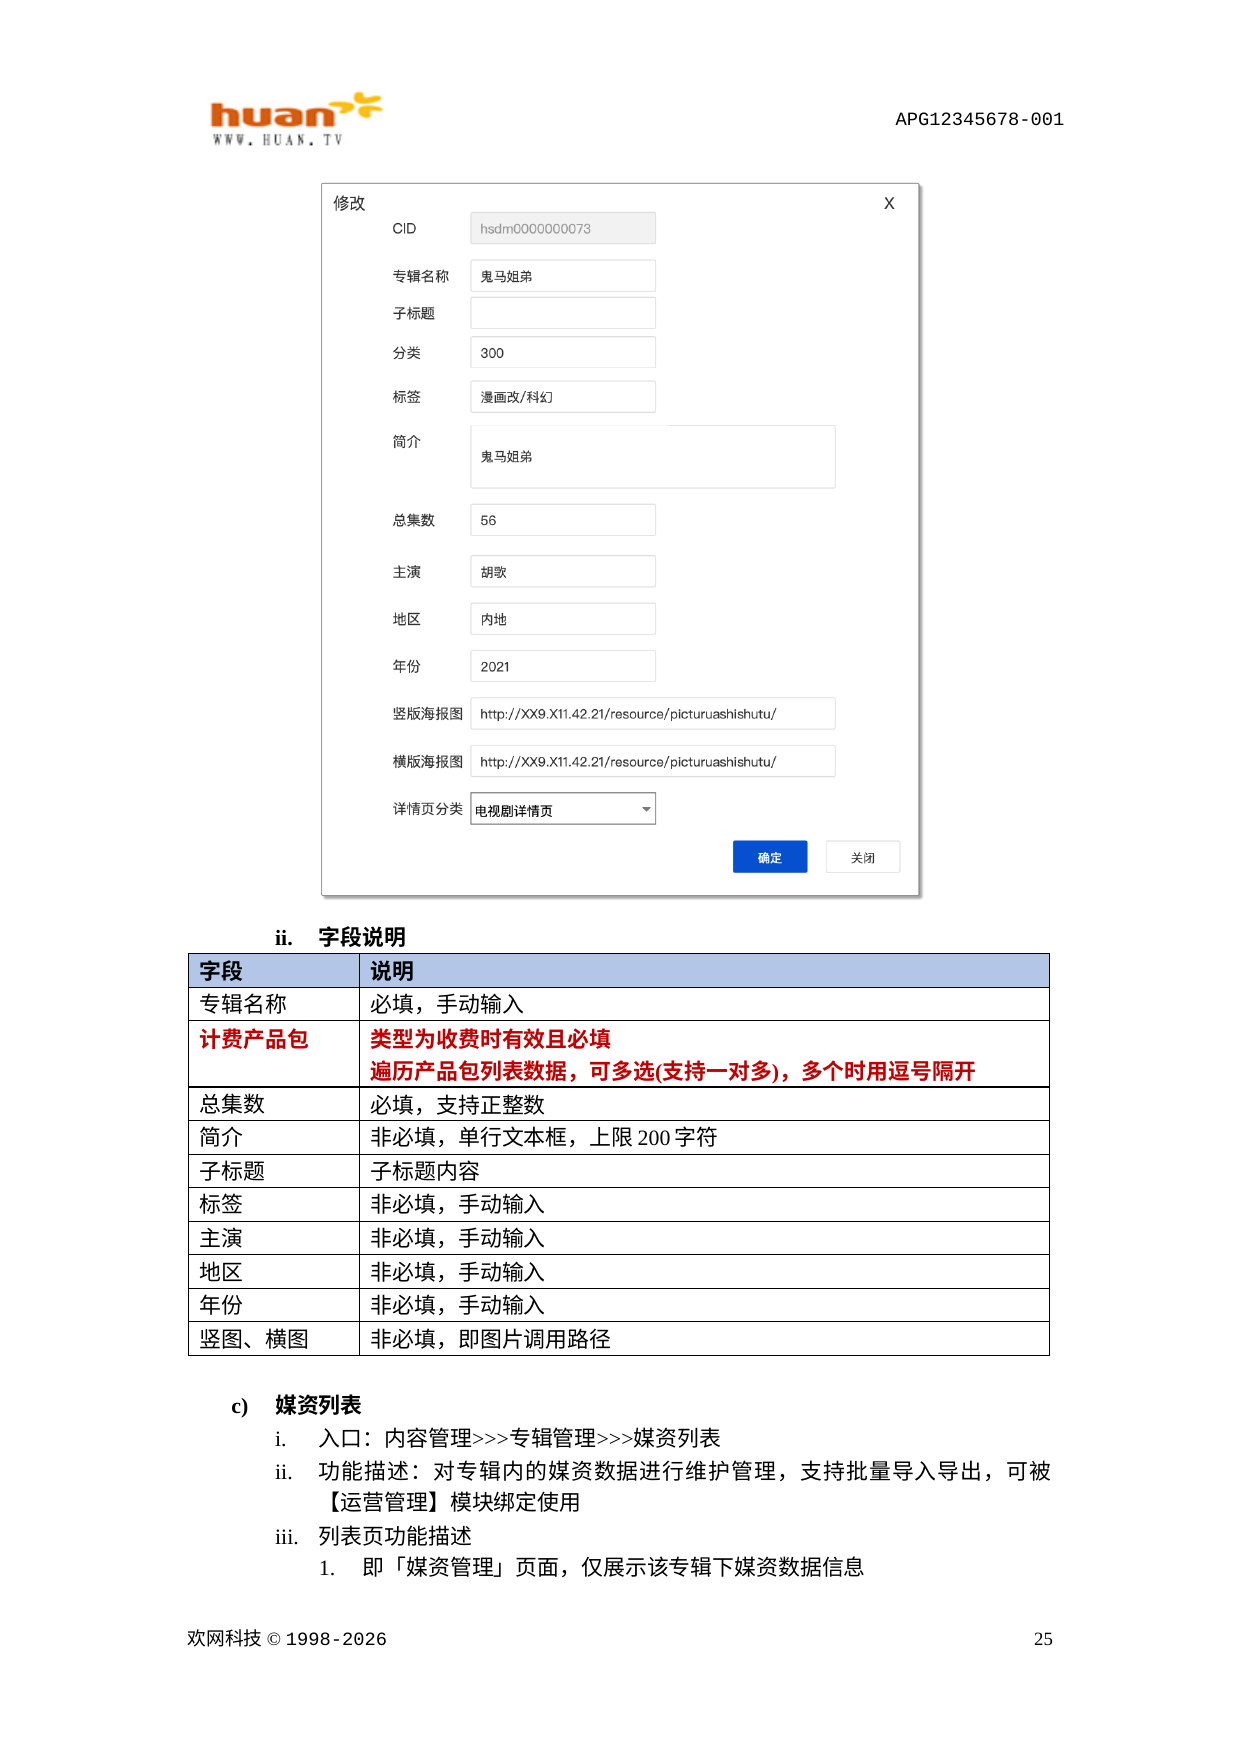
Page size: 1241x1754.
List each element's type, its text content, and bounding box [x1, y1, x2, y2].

table_cell 必填，手动输入 [360, 988, 1049, 1020]
table_cell 类型为收费时有效且必填 遍历产品包列表数据，可多选(支持一对多)，多个时用逗号隔开 [360, 1021, 1049, 1086]
table_cell 总集数 [189, 1088, 359, 1120]
table_cell 子标题内容 [360, 1155, 1049, 1187]
table_header 字段 [189, 954, 359, 987]
table_cell 计费产品包 [189, 1021, 359, 1086]
picture [198, 88, 393, 152]
table_cell 必填，支持正整数 [360, 1088, 1049, 1120]
list 功能描述：对专辑内的媒资数据进行维护管理，支持批量导入导出，可被【运营管理】模块绑定使用 [275, 1453, 1053, 1518]
table_cell 简介 [189, 1121, 359, 1153]
table_cell 子标题 [189, 1155, 359, 1187]
table_header 说明 [360, 954, 1049, 987]
table_cell 非必填，手动输入 [360, 1255, 1049, 1288]
table_cell 专辑名称 [189, 988, 359, 1020]
list 列表页功能描述 [275, 1518, 1053, 1551]
list 字段说明 [275, 921, 1053, 953]
table_cell 非必填，即图片调用路径 [360, 1322, 1049, 1355]
table_cell 非必填，单行文本框，上限200字符 [360, 1121, 1049, 1153]
table_cell 年份 [189, 1289, 359, 1321]
table_cell 地区 [189, 1255, 359, 1288]
table_cell 竖图、横图 [189, 1322, 359, 1355]
table_cell 主演 [189, 1222, 359, 1254]
table_cell 标签 [189, 1188, 359, 1221]
list 媒资列表 [231, 1388, 1053, 1421]
table_cell 非必填，手动输入 [360, 1188, 1049, 1221]
table_cell 非必填，手动输入 [360, 1289, 1049, 1321]
list 即「媒资管理」页面，仅展示该专辑下媒资数据信息 [319, 1551, 1053, 1583]
list 入口：内容管理>>>专辑管理>>>媒资列表 [275, 1421, 1053, 1453]
picture [314, 173, 926, 901]
table_cell 非必填，手动输入 [360, 1222, 1049, 1254]
